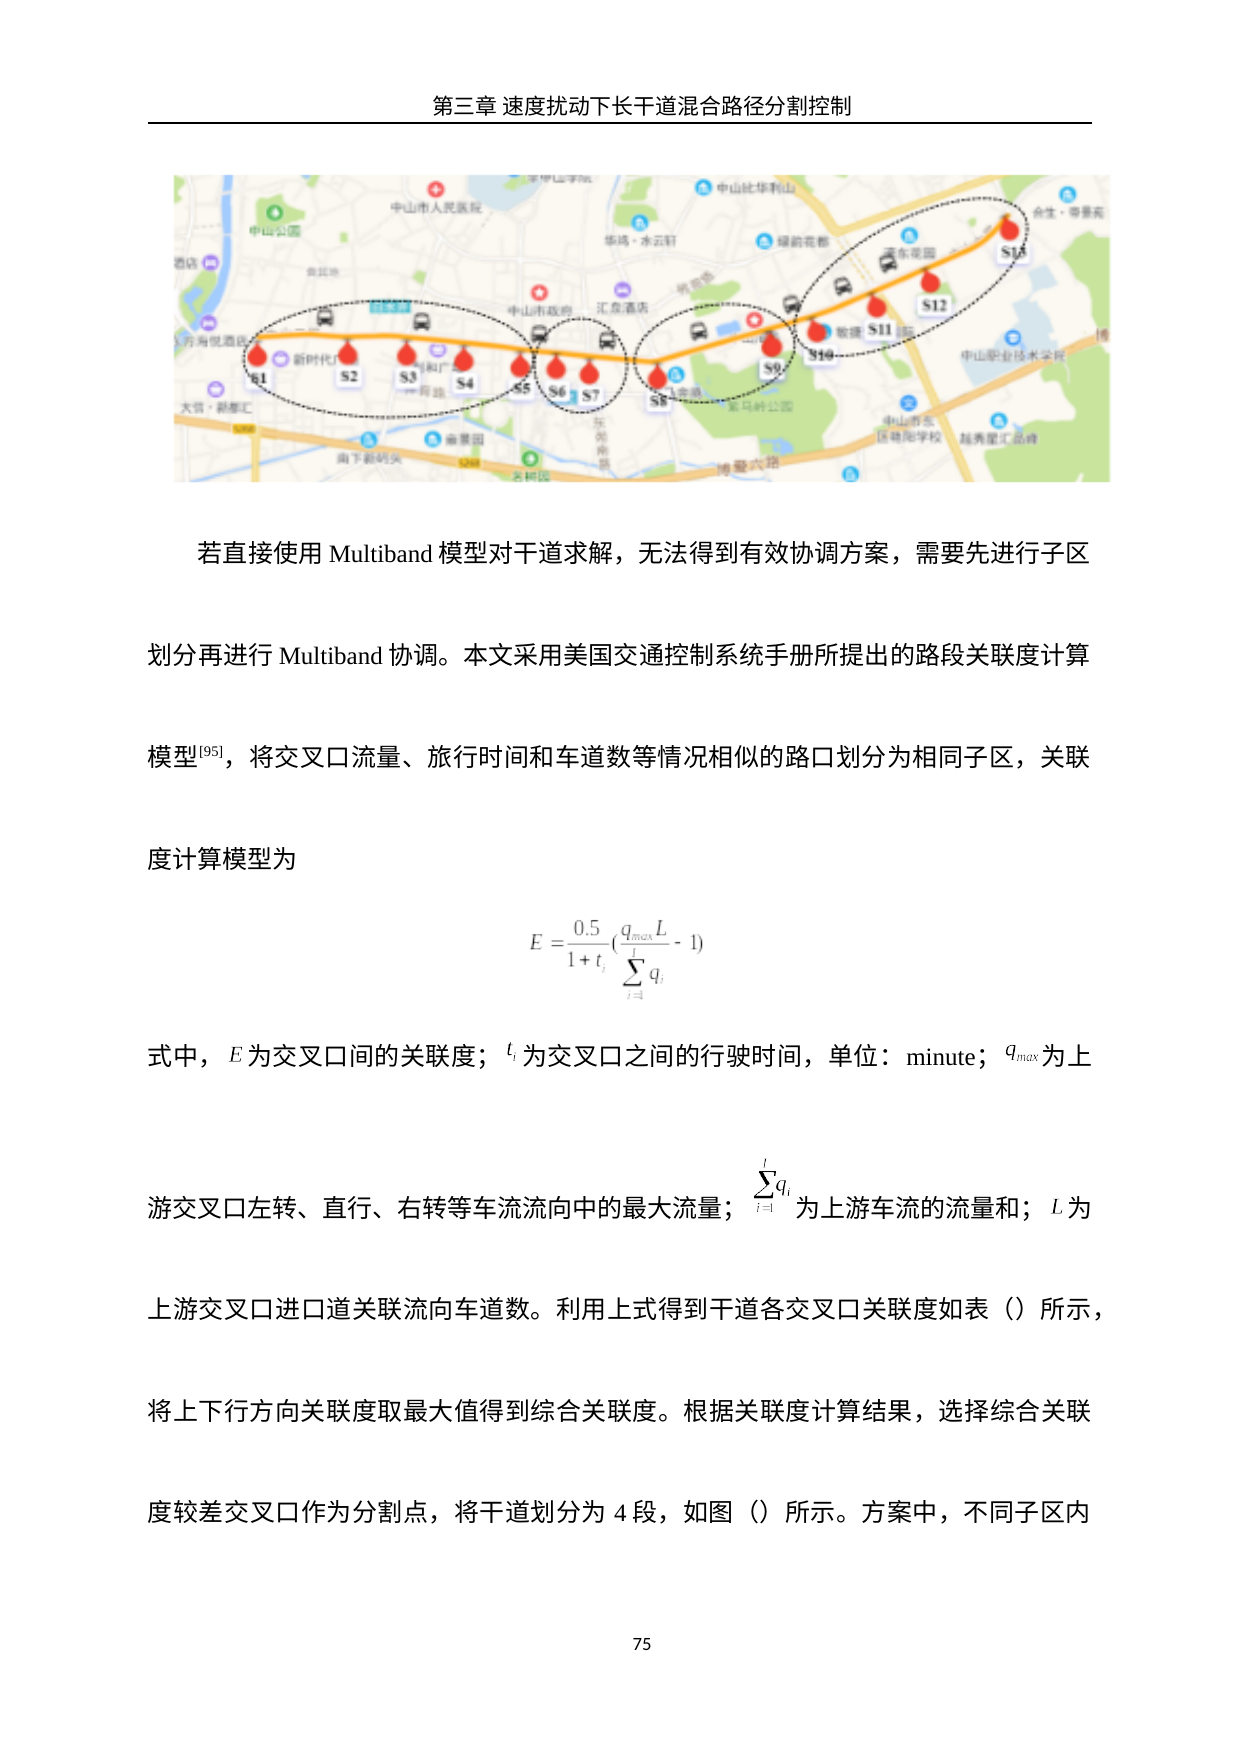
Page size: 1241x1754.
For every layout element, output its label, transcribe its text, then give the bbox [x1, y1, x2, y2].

text 若直接使用Multiband模型对干道求解，无法得到有效协调方案，需要先进行子区划分再进行Multiband协调。本文采用美国交通控制系统手册所提出的路段关联度计算模型[95]，将交叉口流量、旅行时间和车道数等情况相似的路口划分为相同子区，关联度计算模型为 [148, 518, 1092, 891]
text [148, 1018, 1092, 1545]
